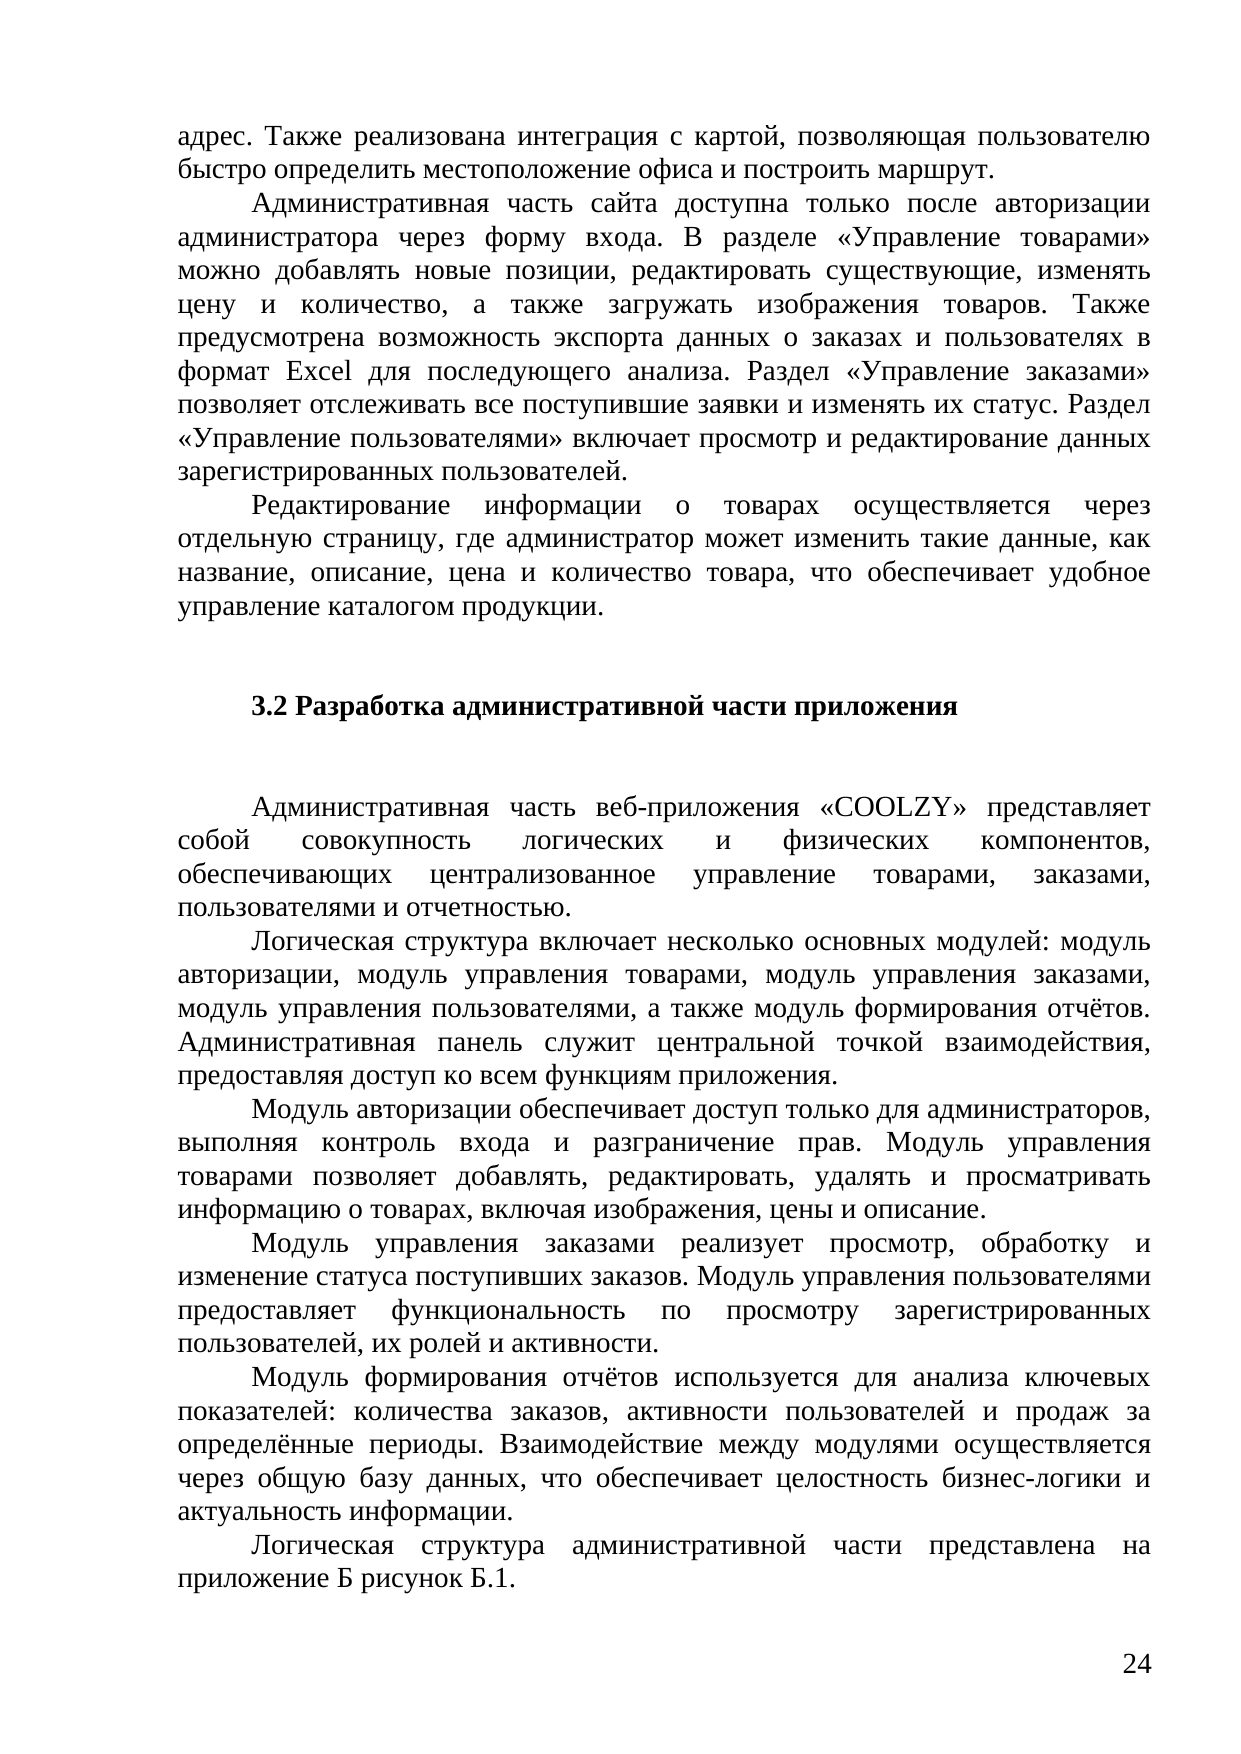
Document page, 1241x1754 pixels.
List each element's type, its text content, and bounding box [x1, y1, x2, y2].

text Редактирование информации о товарах осуществляется через отдельную страницу, где администратор может изменить такие данные, как название, описание, цена и количество товара, что обеспечивает удобное управление каталогом продукции. [177, 487, 1152, 621]
text Административная часть сайта доступна только после авторизации администратора через форму входа. В разделе «Управление товарами» можно добавлять новые позиции, редактировать существующие, изменять цену и количество, а также загружать изображения товаров. Также предусмотрена возможность экспорта данных о заказах и пользователях в формат Excel для последующего анализа. Раздел «Управление заказами» позволяет отслеживать все поступившие заявки и изменять их статус. Раздел «Управление пользователями» включает просмотр и редактирование данных зарегистрированных пользователей. [177, 185, 1152, 487]
text Модуль авторизации обеспечивает доступ только для администраторов, выполняя контроль входа и разграничение прав. Модуль управления товарами позволяет добавлять, редактировать, удалять и просматривать информацию о товарах, включая изображения, цены и описание. [177, 1091, 1152, 1225]
text Модуль управления заказами реализует просмотр, обработку и изменение статуса поступивших заказов. Модуль управления пользователями предоставляет функциональность по просмотру зарегистрированных пользователей, их ролей и активности. [177, 1225, 1152, 1359]
text Модуль формирования отчётов используется для анализа ключевых показателей: количества заказов, активности пользователей и продаж за определённые периоды. Взаимодействие между модулями осуществляется через общую базу данных, что обеспечивает целостность бизнес-логики и актуальность информации. [177, 1359, 1152, 1527]
subtitle Разработка административной части приложения [177, 688, 1152, 722]
text Административная часть веб-приложения «COOLZY» представляет собой совокупность логических и физических компонентов, обеспечивающих централизованное управление товарами, заказами, пользователями и отчетностью. [177, 789, 1152, 923]
text Логическая структура включает несколько основных модулей: модуль авторизации, модуль управления товарами, модуль управления заказами, модуль управления пользователями, а также модуль формирования отчётов. Административная панель служит центральной точкой взаимодействия, предоставляя доступ ко всем функциям приложения. [177, 923, 1152, 1091]
text Логическая структура административной части представлена на приложение Б рисунок Б.1. [177, 1527, 1152, 1594]
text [177, 118, 1152, 185]
